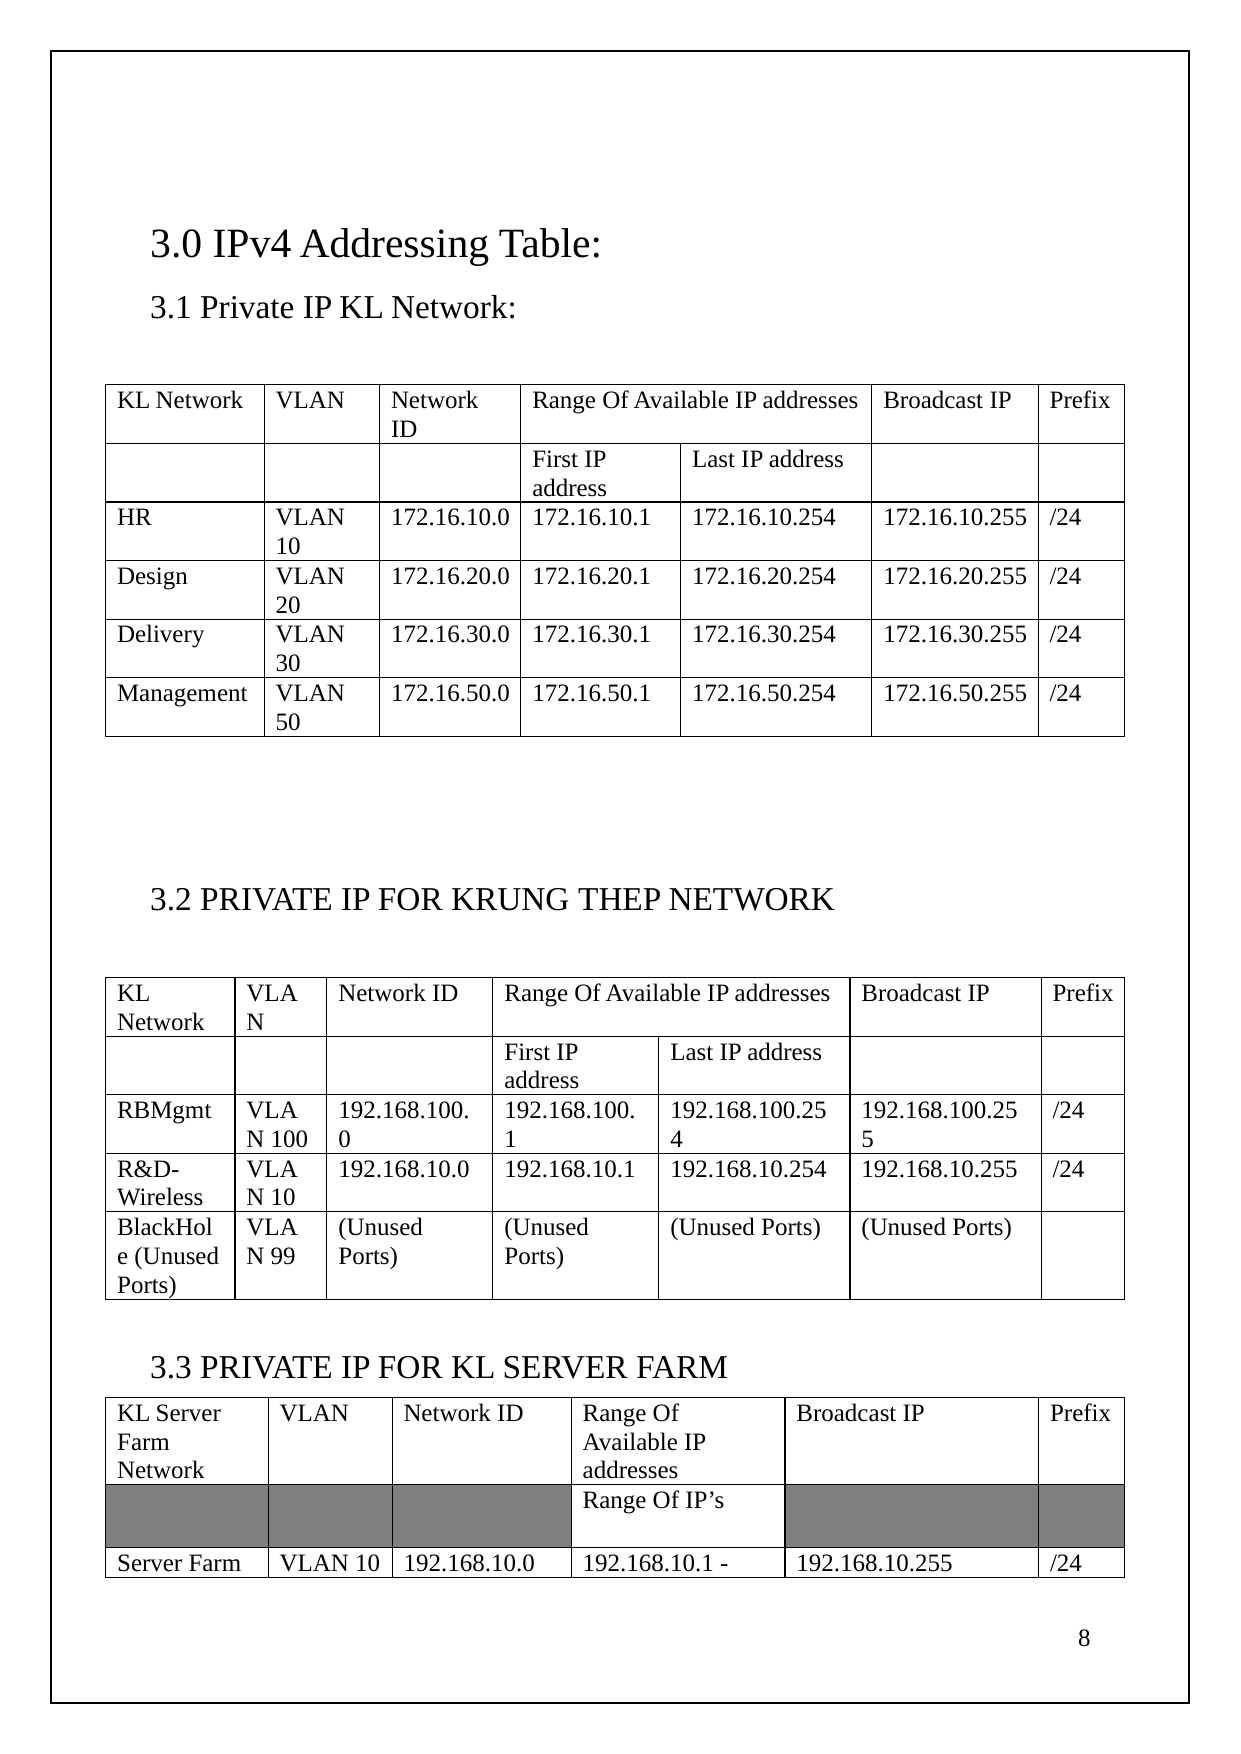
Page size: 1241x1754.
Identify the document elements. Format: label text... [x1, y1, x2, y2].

table_cell 172.16.20.1 [521, 561, 680, 618]
table_cell Last IP address [681, 444, 871, 501]
table_cell 172.16.50.1 [521, 678, 680, 736]
table_cell Range Of IP’s [572, 1485, 784, 1547]
table_cell 172.16.50.254 [681, 678, 871, 736]
table_cell RBMgmt [106, 1095, 234, 1153]
table_header Network ID [327, 978, 492, 1036]
table_cell Management [106, 678, 264, 736]
table_header Prefix [1039, 385, 1124, 443]
table_header VLAN [265, 385, 379, 443]
table_header Range Of Available IP addresses [493, 978, 849, 1036]
table_cell /24 [1039, 561, 1124, 618]
table_cell [1039, 444, 1124, 501]
table_cell Delivery [106, 620, 264, 677]
table_cell First IP address [521, 444, 680, 501]
table_cell 172.16.20.254 [681, 561, 871, 618]
table_cell [265, 444, 379, 501]
table_cell /24 [1042, 1154, 1124, 1211]
table_cell Design [106, 561, 264, 618]
table_header Range Of Available IP addresses [521, 385, 871, 443]
table_cell [393, 1485, 571, 1547]
table_cell First IP address [493, 1037, 658, 1094]
table_cell /24 [1039, 620, 1124, 677]
table_header Broadcast IP [872, 385, 1038, 443]
table_header Prefix [1042, 978, 1124, 1036]
table_header VLAN [236, 978, 326, 1036]
table_cell 172.16.10.254 [681, 503, 871, 560]
table_cell R&D-Wireless [106, 1154, 234, 1211]
table_cell /24 [1039, 1548, 1124, 1577]
table_cell [1042, 1037, 1124, 1094]
table_cell 192.168.10.0 [393, 1548, 571, 1577]
table_cell [851, 1037, 1041, 1094]
table_cell 172.16.30.0 [380, 620, 520, 677]
table_cell [872, 444, 1038, 501]
table_cell 192.168.100.1 [493, 1095, 658, 1153]
table_cell 172.16.20.255 [872, 561, 1038, 618]
table_header KL Network [106, 385, 264, 443]
table_cell /24 [1042, 1095, 1124, 1153]
table_cell 192.168.10.254 [659, 1154, 849, 1211]
table_cell 192.168.100.255 [851, 1095, 1041, 1153]
table_cell VLAN 30 [265, 620, 379, 677]
table_cell 192.168.10.1 [493, 1154, 658, 1211]
table_cell 192.168.100.254 [659, 1095, 849, 1153]
table_cell [1039, 1485, 1124, 1547]
table_cell /24 [1039, 503, 1124, 560]
table_cell 192.168.10.255 [851, 1154, 1041, 1211]
table_header Network ID [393, 1398, 571, 1484]
table_cell [269, 1485, 392, 1547]
table_cell 172.16.10.0 [380, 503, 520, 560]
table_cell [106, 444, 264, 501]
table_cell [572, 1548, 784, 1577]
table_cell /24 [1039, 678, 1124, 736]
subtitle 3.1 Private IP KL Network: [150, 287, 1090, 325]
table_cell VLAN 10 [265, 503, 379, 560]
table_cell [327, 1037, 492, 1094]
table_cell 172.16.20.0 [380, 561, 520, 618]
table_cell 172.16.30.254 [681, 620, 871, 677]
table_header Broadcast IP [851, 978, 1041, 1036]
table_cell 172.16.30.255 [872, 620, 1038, 677]
table_cell (Unused Ports) [659, 1212, 849, 1298]
table_cell VLAN 20 [265, 561, 379, 618]
table_cell [106, 1037, 234, 1094]
table_cell HR [106, 503, 264, 560]
table_cell 172.16.50.0 [380, 678, 520, 736]
table_cell 192.168.100.0 [327, 1095, 492, 1153]
table_cell Last IP address [659, 1037, 849, 1094]
table_cell [106, 1485, 268, 1547]
table_cell [1042, 1212, 1124, 1298]
table_cell (Unused Ports) [327, 1212, 492, 1298]
subtitle 3.0 IPv4 Addressing Table: [150, 218, 1090, 266]
table_header KL Network [106, 978, 234, 1036]
table_cell VLAN 100 [236, 1095, 326, 1153]
table_cell VLAN 10 [269, 1548, 392, 1577]
table_cell 172.16.10.255 [872, 503, 1038, 560]
table_header Network ID [380, 385, 520, 443]
table_cell 172.16.50.255 [872, 678, 1038, 736]
table_cell 192.168.10.0 [327, 1154, 492, 1211]
table_cell VLAN 10 [236, 1154, 326, 1211]
table_header Range Of Available IP addresses [572, 1398, 784, 1484]
table_cell 192.168.10.255 [786, 1548, 1038, 1577]
table_cell Server Farm [106, 1548, 268, 1577]
table_cell VLAN 50 [265, 678, 379, 736]
table_cell (Unused Ports) [851, 1212, 1041, 1298]
table_cell [236, 1037, 326, 1094]
table_cell (Unused Ports) [493, 1212, 658, 1298]
table_cell 172.16.10.1 [521, 503, 680, 560]
table_cell BlackHole (Unused Ports) [106, 1212, 234, 1298]
table_header VLAN [269, 1398, 392, 1484]
table_cell 172.16.30.1 [521, 620, 680, 677]
table_cell VLAN 99 [236, 1212, 326, 1298]
subtitle 3.2 PRIVATE IP FOR KRUNG THEP NETWORK [150, 880, 1090, 918]
table_cell [786, 1485, 1038, 1547]
table_cell [380, 444, 520, 501]
table_header Broadcast IP [786, 1398, 1038, 1484]
table_header Prefix [1039, 1398, 1124, 1484]
table_header KL Server Farm Network [106, 1398, 268, 1484]
subtitle 3.3 PRIVATE IP FOR KL SERVER FARM [150, 1347, 1090, 1386]
